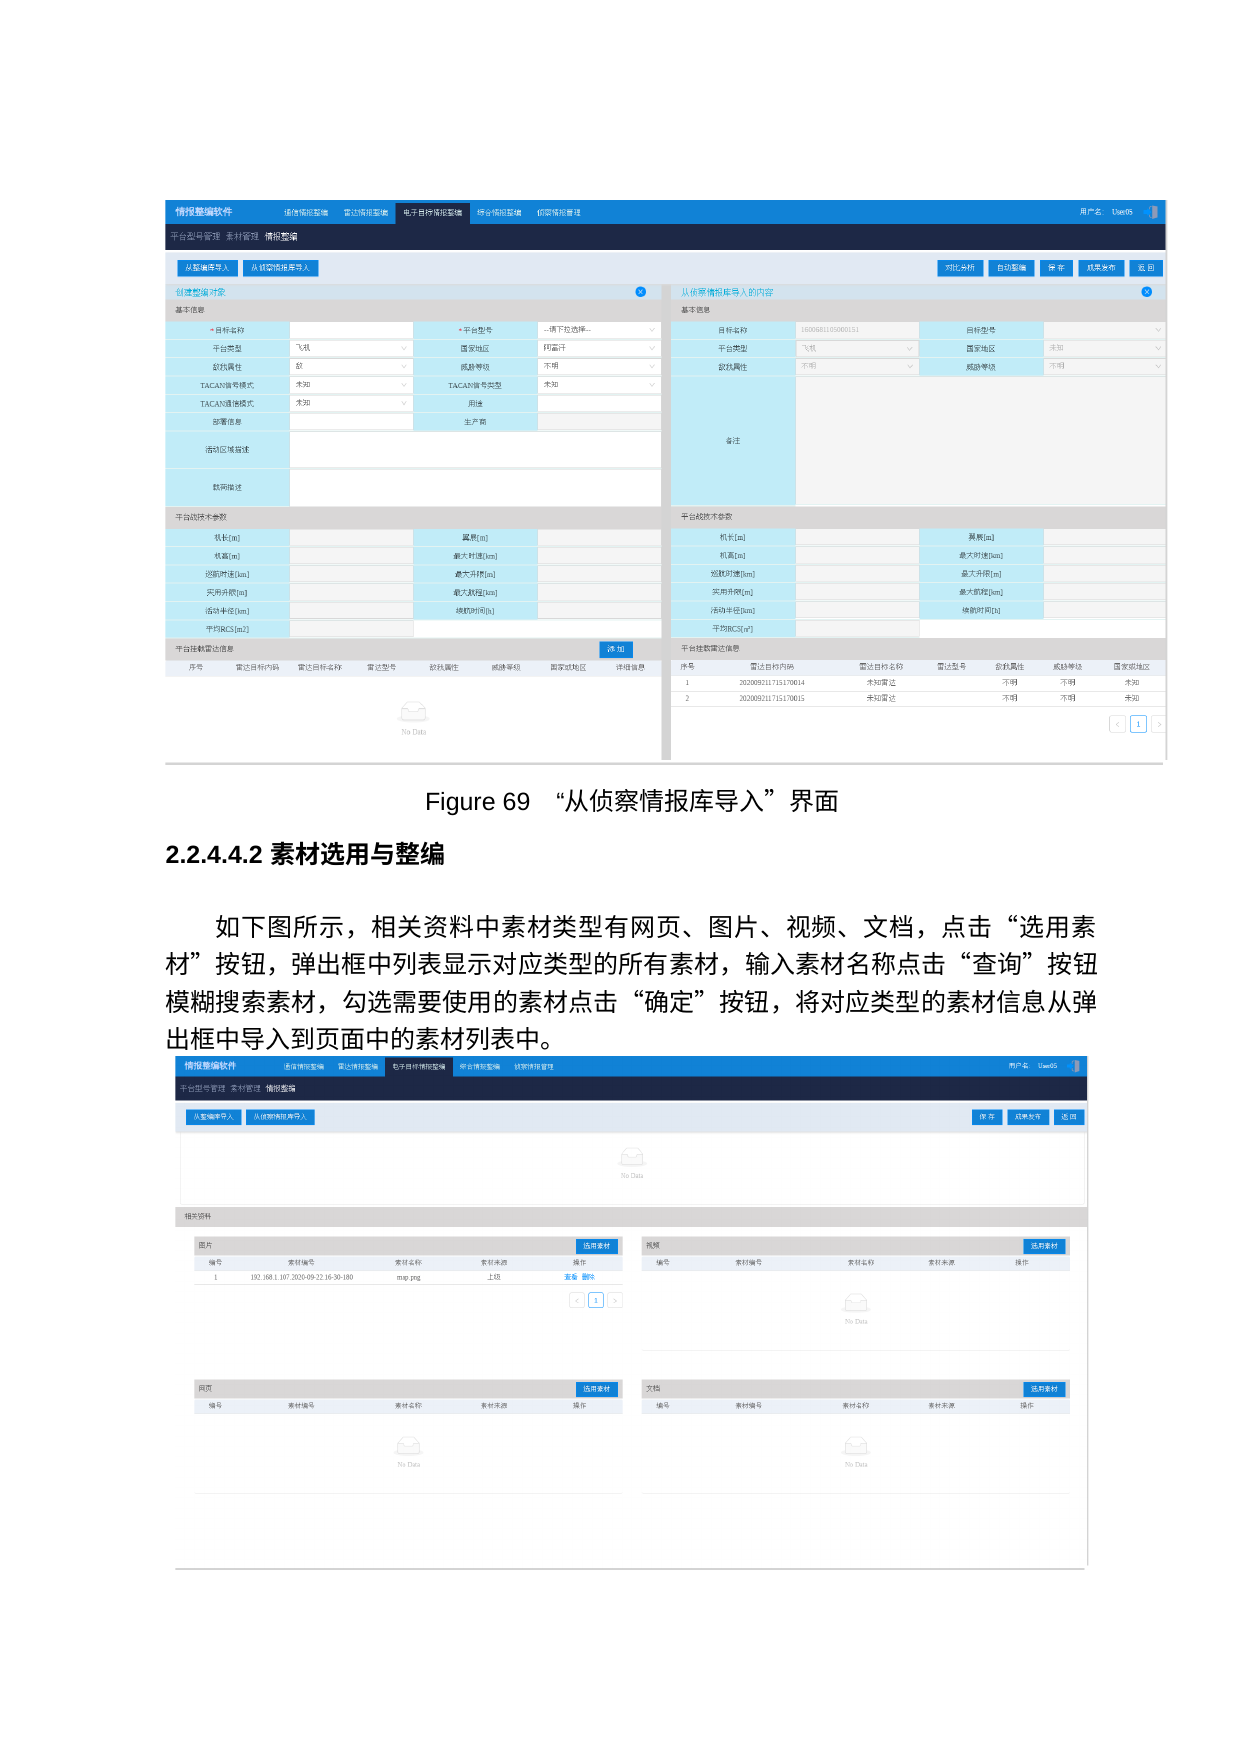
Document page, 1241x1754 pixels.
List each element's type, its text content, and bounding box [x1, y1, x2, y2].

text 如下图所示，相关资料中素材类型有网页、图片、视频、文档，点击“选用素材”按钮，弹出框中列表显示对应类型的所有素材，输入素材名称点击“查询”按钮模糊搜索素材，勾选需要使用的素材点击“确定”按钮，将对应类型的素材信息从弹出框中导入到页面中的素材列表中。 [165, 906, 1098, 1056]
text “从侦察情报库导入”界面 [165, 781, 1098, 818]
picture [165, 200, 1168, 765]
picture [175, 1056, 1089, 1570]
text 素材选用与整编 [165, 835, 1098, 871]
